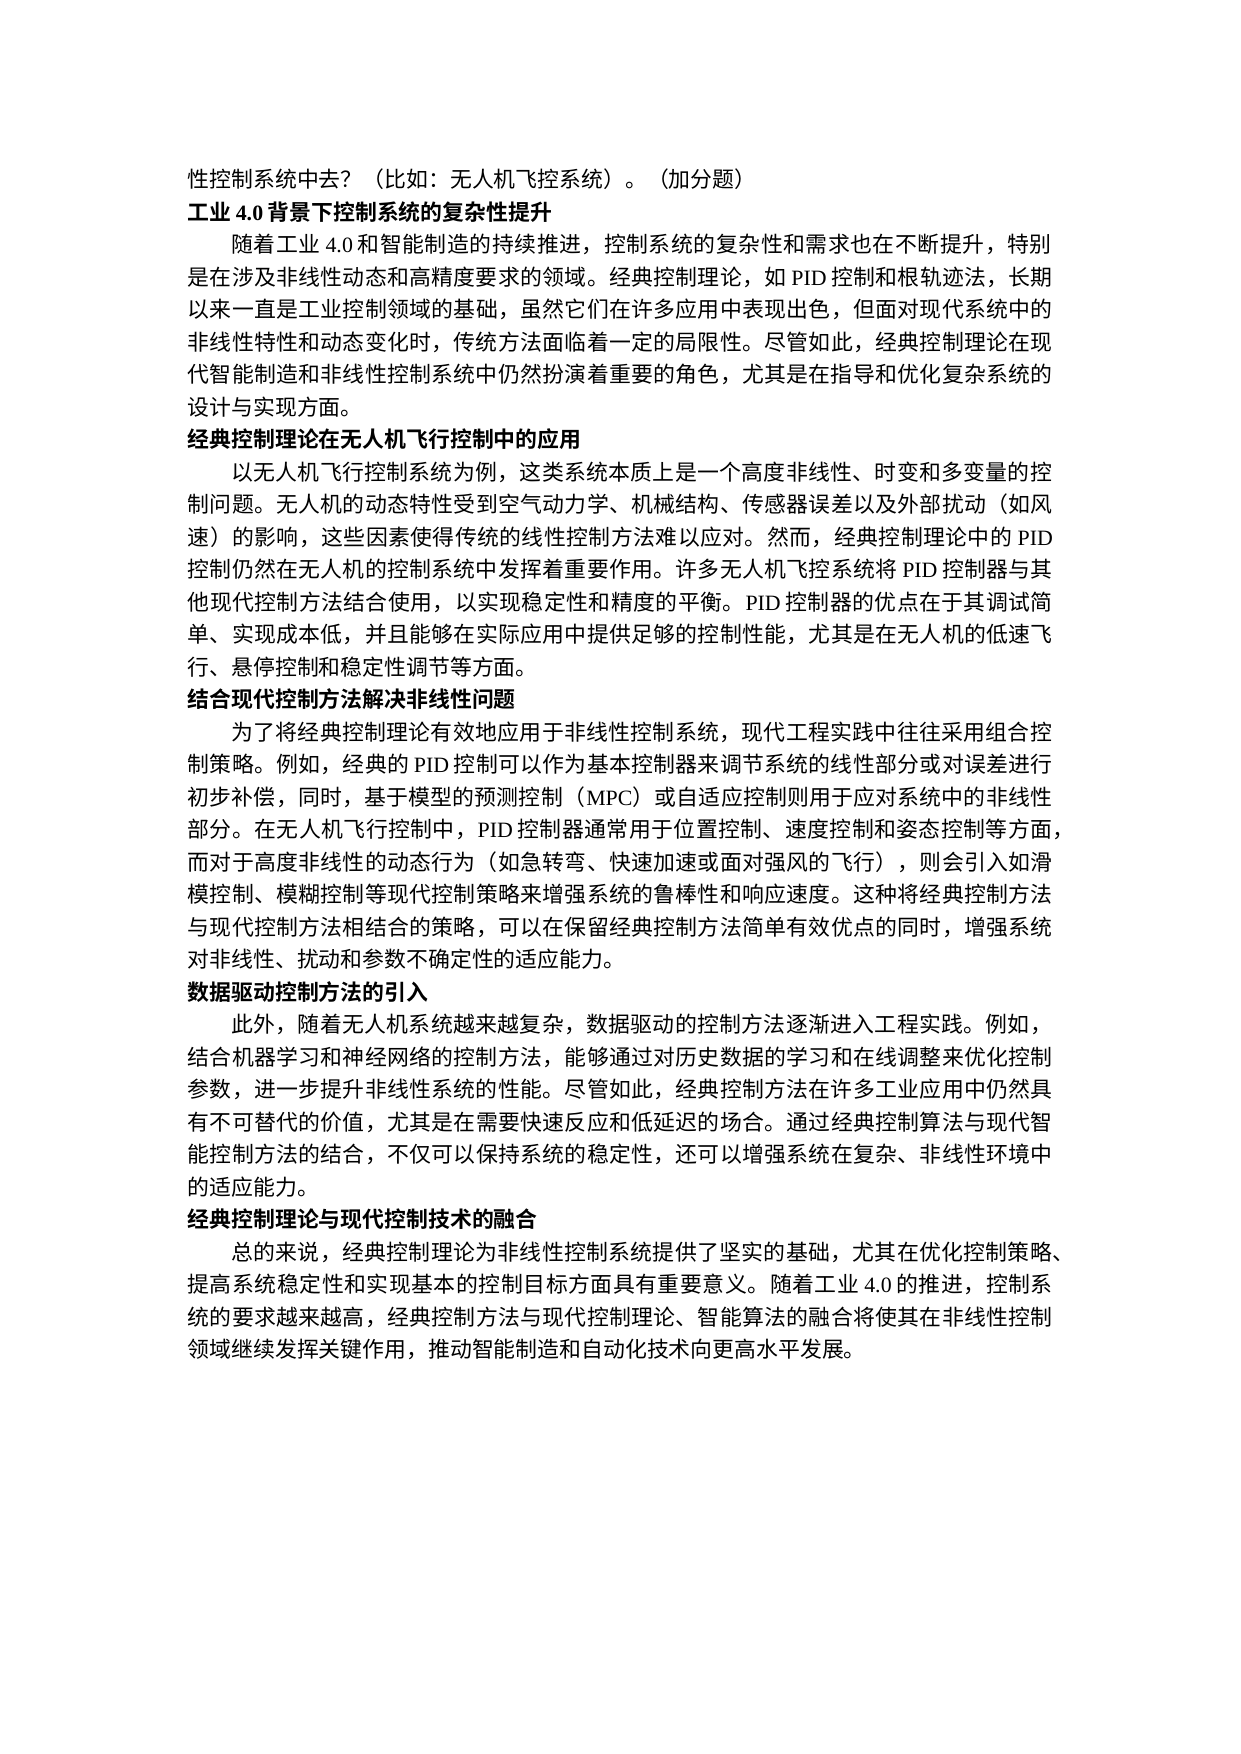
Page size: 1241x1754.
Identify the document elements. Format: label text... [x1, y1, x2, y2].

text 总的来说，经典控制理论为非线性控制系统提供了坚实的基础，尤其在优化控制策略、提高系统稳定性和实现基本的控制目标方面具有重要意义。随着工业4.0的推进，控制系统的要求越来越高，经典控制方法与现代控制理论、智能算法的融合将使其在非线性控制领域继续发挥关键作用，推动智能制造和自动化技术向更高水平发展。 [187, 1234, 1053, 1364]
text 随着工业4.0和智能制造的持续推进，控制系统的复杂性和需求也在不断提升，特别是在涉及非线性动态和高精度要求的领域。经典控制理论，如PID控制和根轨迹法，长期以来一直是工业控制领域的基础，虽然它们在许多应用中表现出色，但面对现代系统中的非线性特性和动态变化时，传统方法面临着一定的局限性。尽管如此，经典控制理论在现代智能制造和非线性控制系统中仍然扮演着重要的角色，尤其是在指导和优化复杂系统的设计与实现方面。 [187, 227, 1053, 422]
text 以无人机飞行控制系统为例，这类系统本质上是一个高度非线性、时变和多变量的控制问题。无人机的动态特性受到空气动力学、机械结构、传感器误差以及外部扰动（如风速）的影响，这些因素使得传统的线性控制方法难以应对。然而，经典控制理论中的PID控制仍然在无人机的控制系统中发挥着重要作用。许多无人机飞控系统将PID控制器与其他现代控制方法结合使用，以实现稳定性和精度的平衡。PID控制器的优点在于其调试简单、实现成本低，并且能够在实际应用中提供足够的控制性能，尤其是在无人机的低速飞行、悬停控制和稳定性调节等方面。 [187, 454, 1053, 682]
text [187, 162, 1053, 194]
text 经典控制理论与现代控制技术的融合 [187, 1202, 1053, 1234]
text 结合现代控制方法解决非线性问题 [187, 682, 1053, 714]
text 为了将经典控制理论有效地应用于非线性控制系统，现代工程实践中往往采用组合控制策略。例如，经典的PID控制可以作为基本控制器来调节系统的线性部分或对误差进行初步补偿，同时，基于模型的预测控制（MPC）或自适应控制则用于应对系统中的非线性部分。在无人机飞行控制中，PID控制器通常用于位置控制、速度控制和姿态控制等方面，而对于高度非线性的动态行为（如急转弯、快速加速或面对强风的飞行），则会引入如滑模控制、模糊控制等现代控制策略来增强系统的鲁棒性和响应速度。这种将经典控制方法与现代控制方法相结合的策略，可以在保留经典控制方法简单有效优点的同时，增强系统对非线性、扰动和参数不确定性的适应能力。 [187, 714, 1053, 974]
text 工业4.0背景下控制系统的复杂性提升 [187, 194, 1053, 227]
text 经典控制理论在无人机飞行控制中的应用 [187, 422, 1053, 454]
text 此外，随着无人机系统越来越复杂，数据驱动的控制方法逐渐进入工程实践。例如，结合机器学习和神经网络的控制方法，能够通过对历史数据的学习和在线调整来优化控制参数，进一步提升非线性系统的性能。尽管如此，经典控制方法在许多工业应用中仍然具有不可替代的价值，尤其是在需要快速反应和低延迟的场合。通过经典控制算法与现代智能控制方法的结合，不仅可以保持系统的稳定性，还可以增强系统在复杂、非线性环境中的适应能力。 [187, 1007, 1053, 1202]
text 数据驱动控制方法的引入 [187, 974, 1053, 1007]
